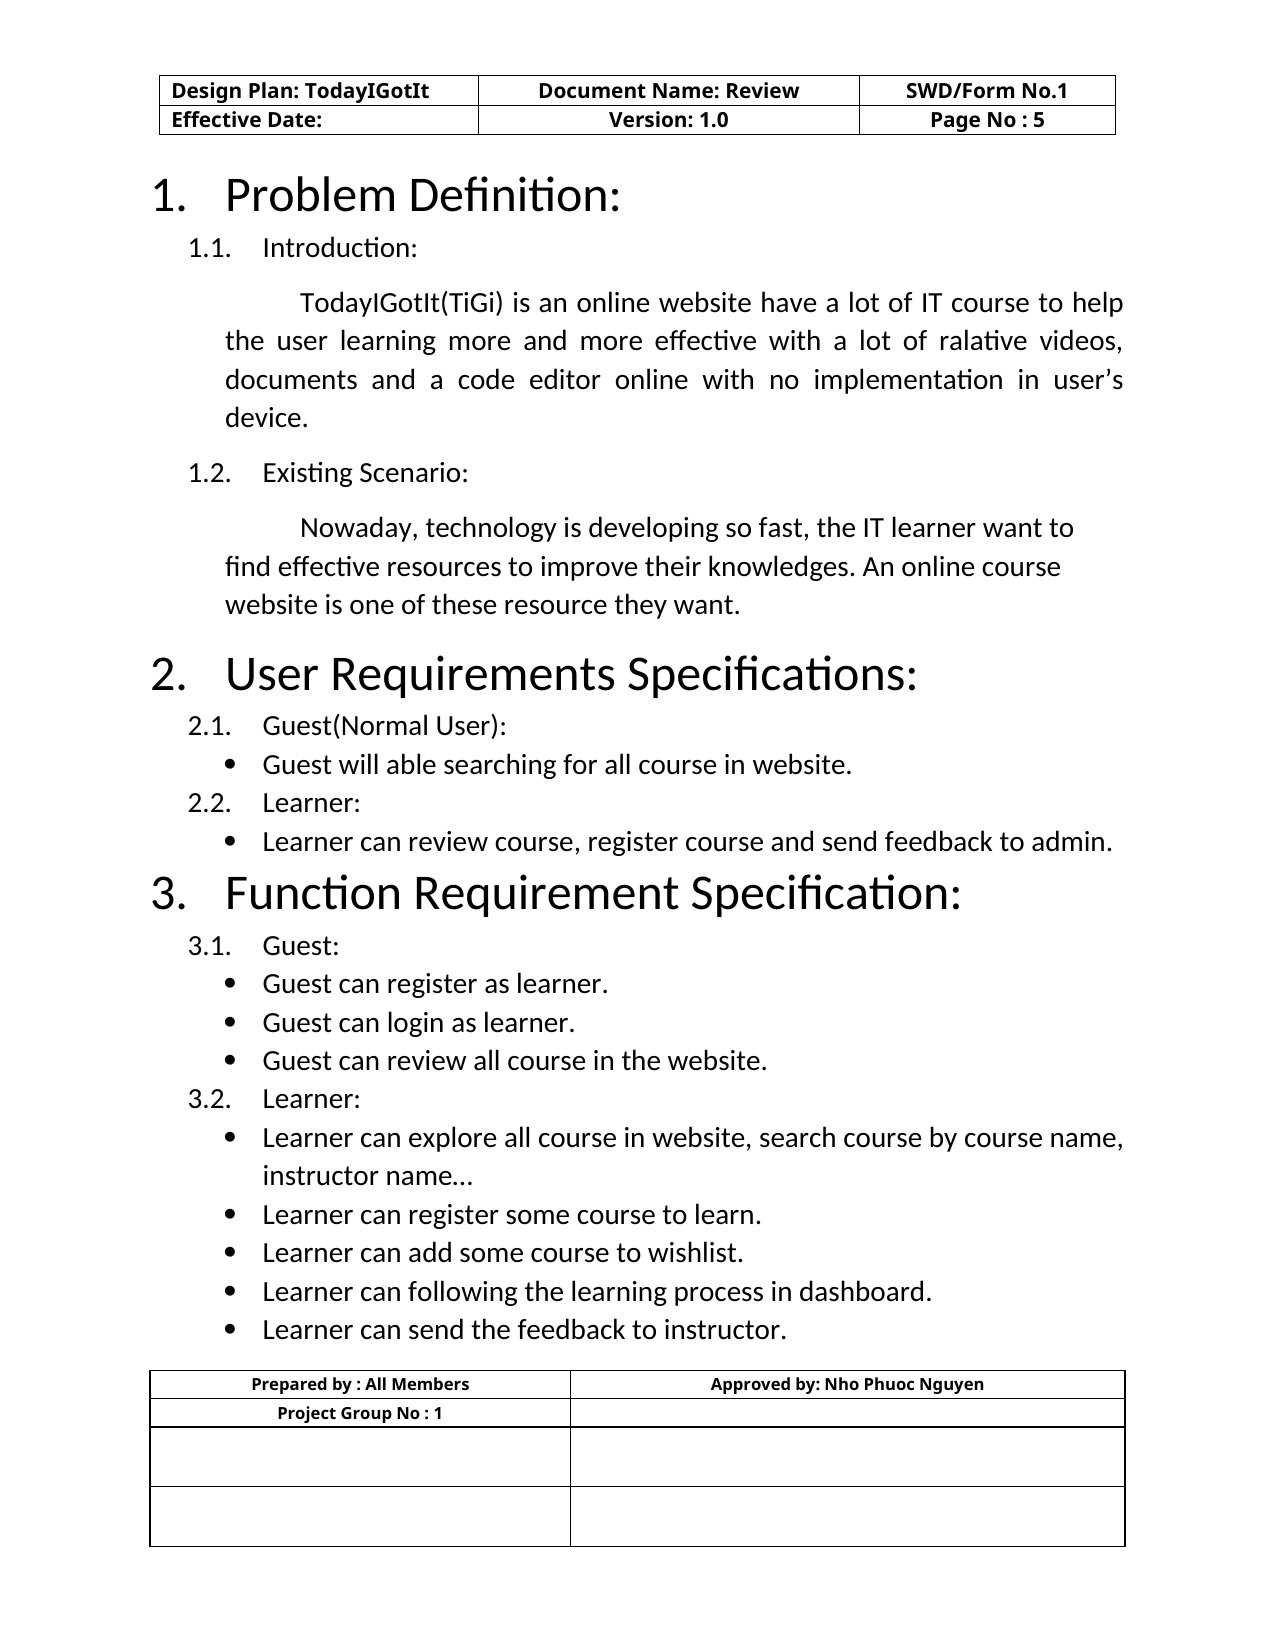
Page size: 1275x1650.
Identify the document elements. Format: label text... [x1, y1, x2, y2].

list Learner can following the learning process in dashboard. [225, 1273, 1125, 1308]
list Learner: [187, 1081, 1125, 1116]
list Learner can send the feedback to instructor. [225, 1311, 1125, 1347]
list Existing Scenario: [187, 454, 1125, 490]
list Learner can register some course to learn. [225, 1196, 1125, 1232]
list Guest can register as learner. [225, 965, 1125, 1001]
list Guest can login as learner. [225, 1004, 1125, 1039]
list Learner can add some course to wishlist. [225, 1234, 1125, 1270]
list Function Requirement Specification: [150, 861, 1125, 922]
text TodayIGotIt(TiGi) is an online website have a lot of IT course to help the user learning more and more effective with a lot of ralative videos, documents and a code editor online with no implementation in user’s device. [225, 284, 1125, 435]
list Problem Definition: [150, 163, 1125, 224]
list Learner can review course, register course and send feedback to admin. [225, 823, 1125, 858]
list Introduction: [187, 229, 1125, 264]
list Learner: [187, 784, 1125, 820]
list User Requirements Specifications: [150, 641, 1125, 702]
list Guest will able searching for all course in website. [225, 746, 1125, 781]
text Nowaday, technology is developing so fast, the IT learner want to find effective resources to improve their knowledges. An online course website is one of these resource they want. [225, 509, 1125, 622]
list Guest: [187, 927, 1125, 962]
list Guest can review all course in the website. [225, 1042, 1125, 1078]
list Guest(Normal User): [187, 707, 1125, 743]
list Learner can explore all course in website, search course by course name, instructor name… [225, 1119, 1125, 1193]
